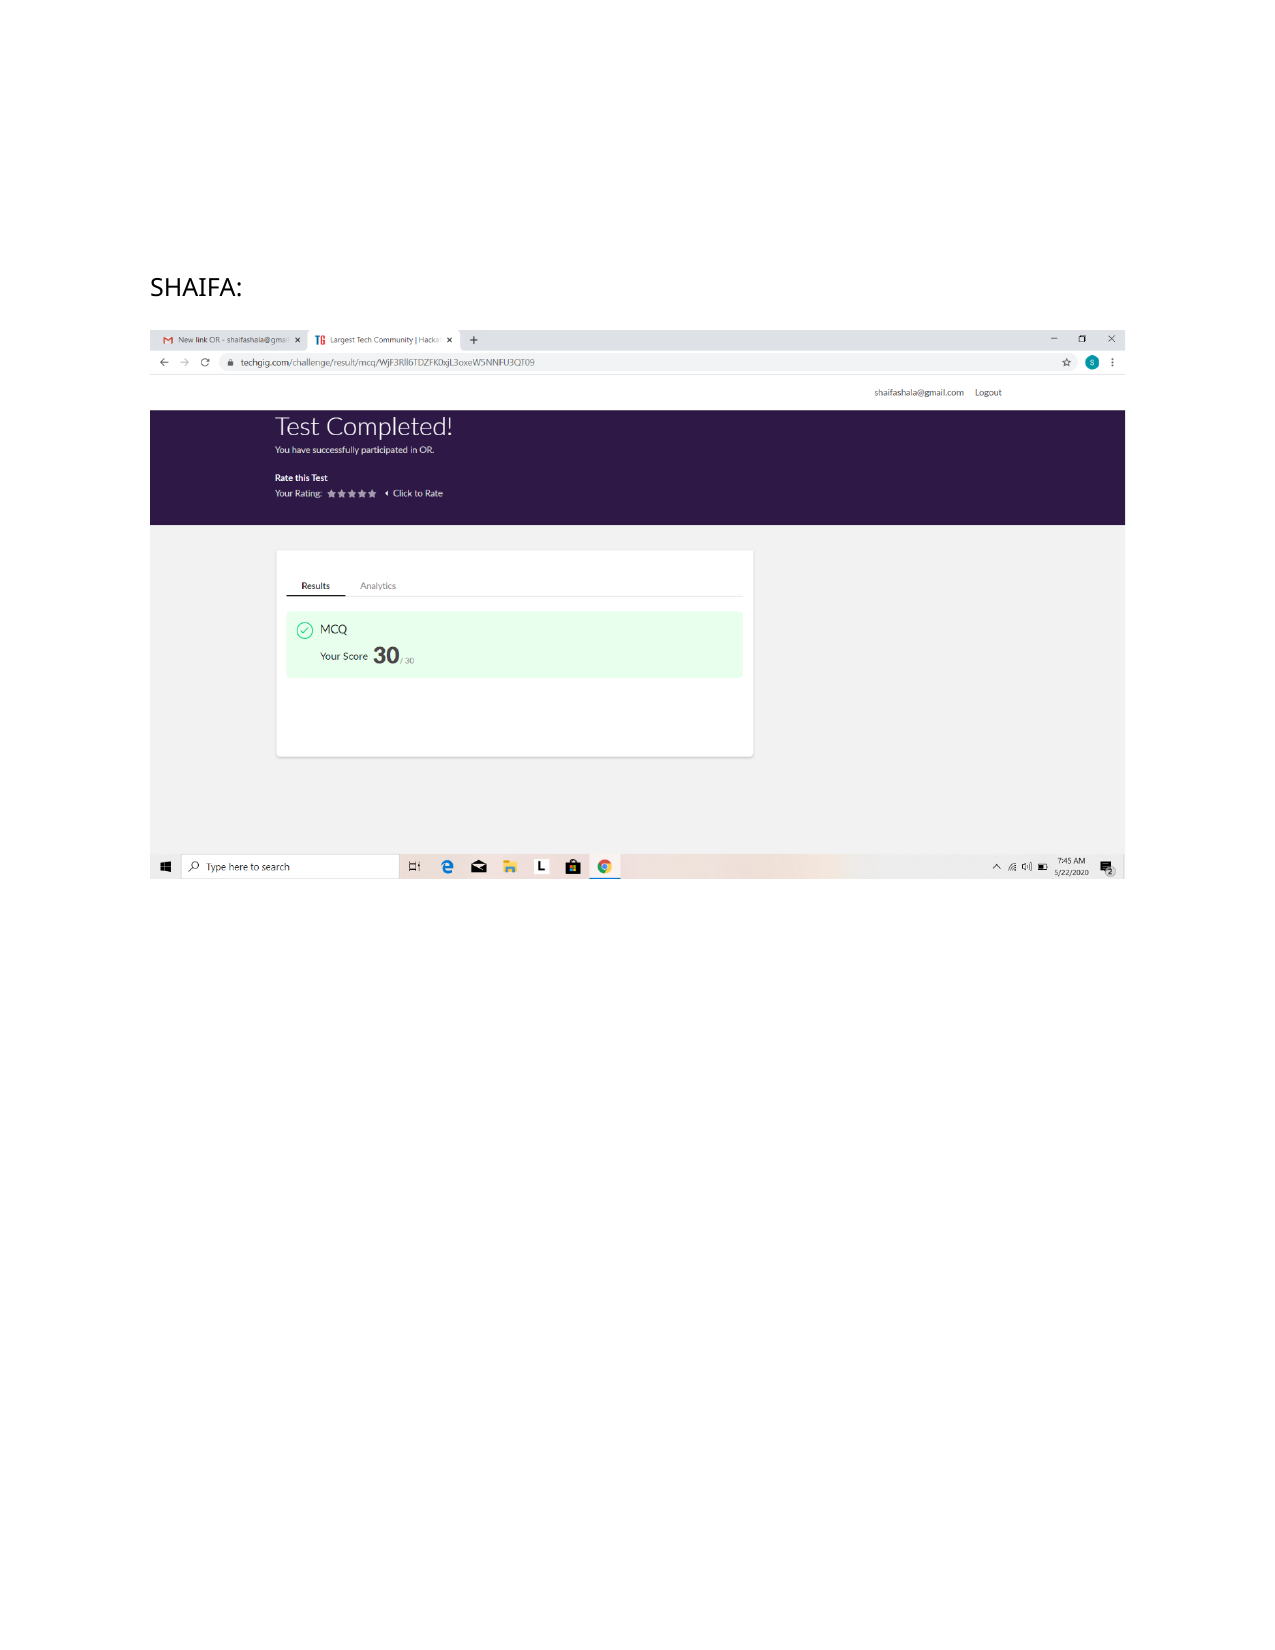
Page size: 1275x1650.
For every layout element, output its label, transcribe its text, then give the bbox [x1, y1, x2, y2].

picture [150, 330, 1125, 879]
text SHAIFA: [150, 270, 1125, 304]
